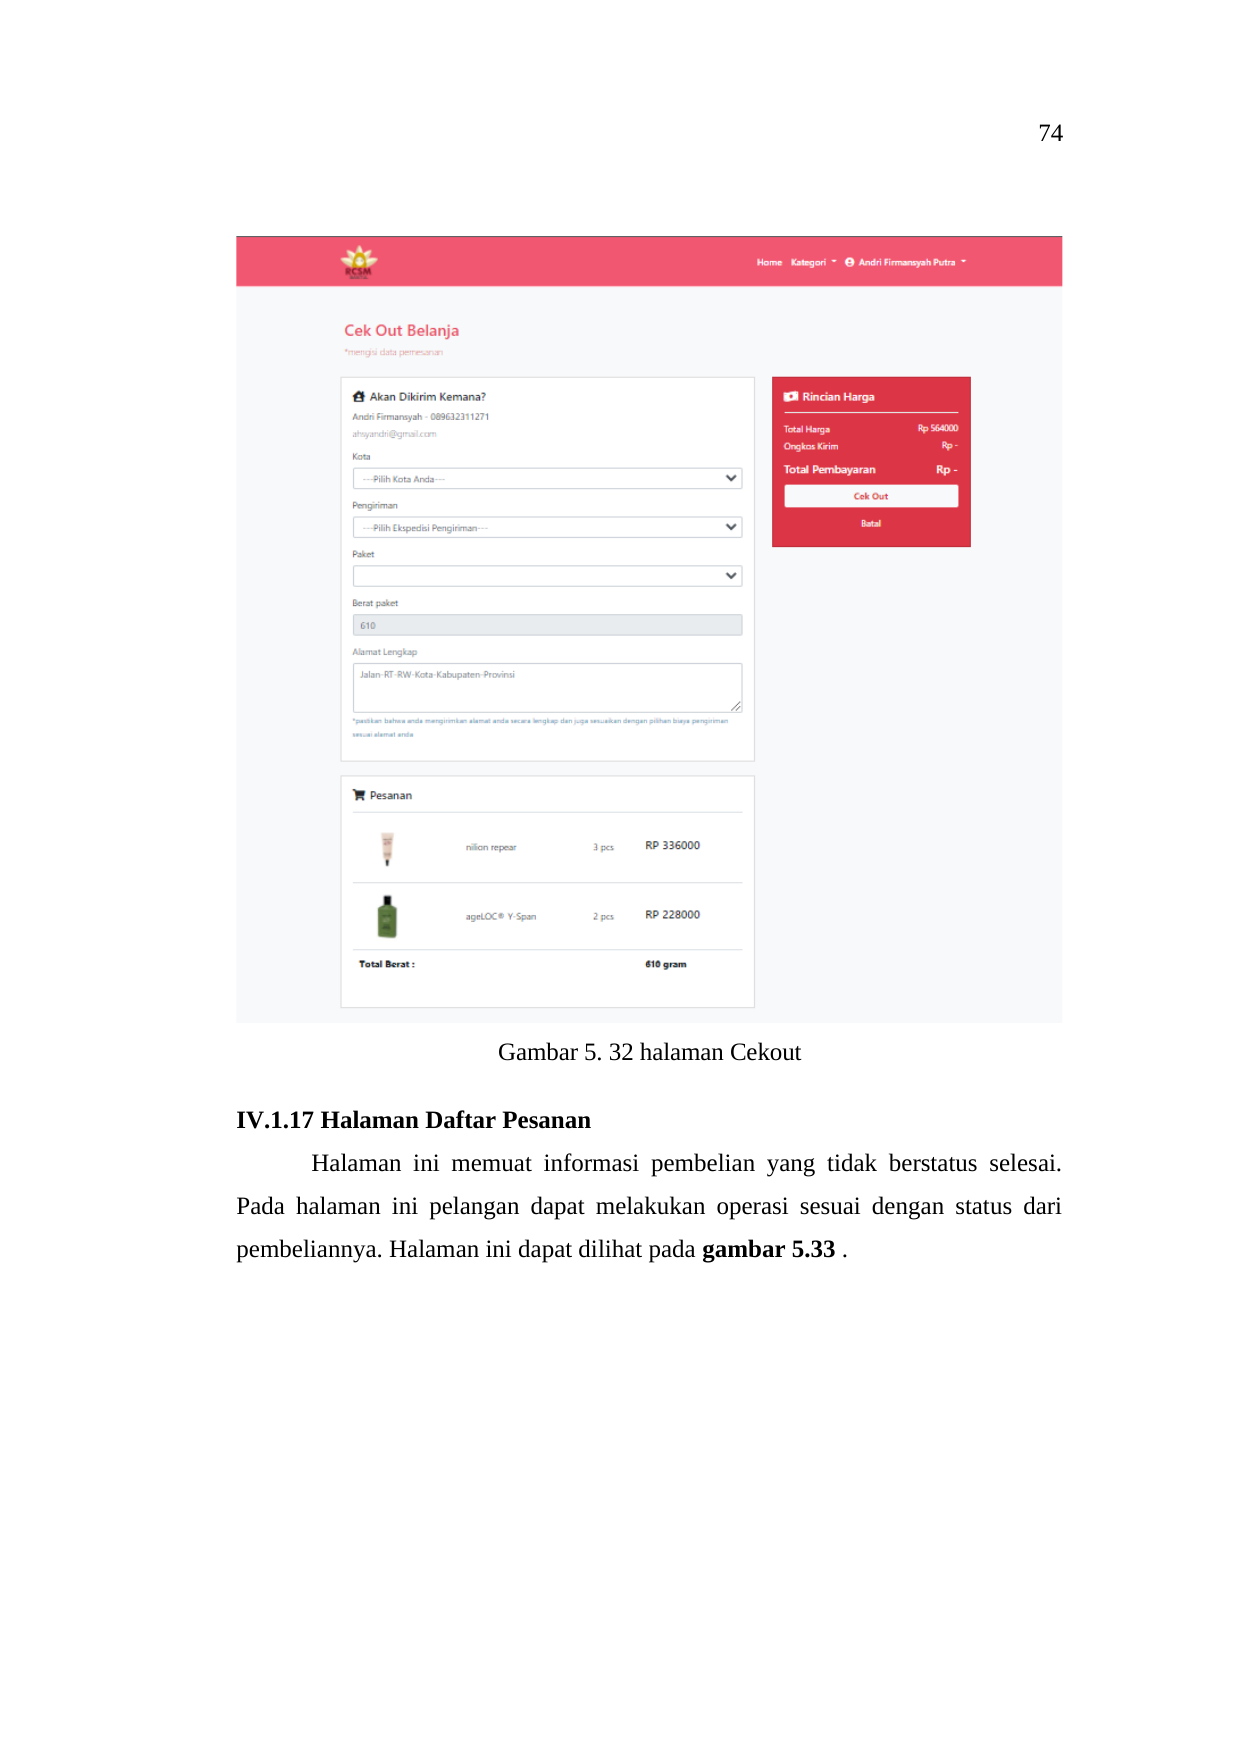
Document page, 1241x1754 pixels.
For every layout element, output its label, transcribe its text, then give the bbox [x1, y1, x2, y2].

subtitle Halaman Daftar Pesanan [236, 1105, 1063, 1134]
text Halaman ini memuat informasi pembelian yang tidak berstatus selesai. Pada halaman ini pelangan dapat melakukan operasi sesuai dengan status dari pembeliannya. Halaman ini dapat dilihat pada gambar 5.33 . [236, 1148, 1063, 1263]
